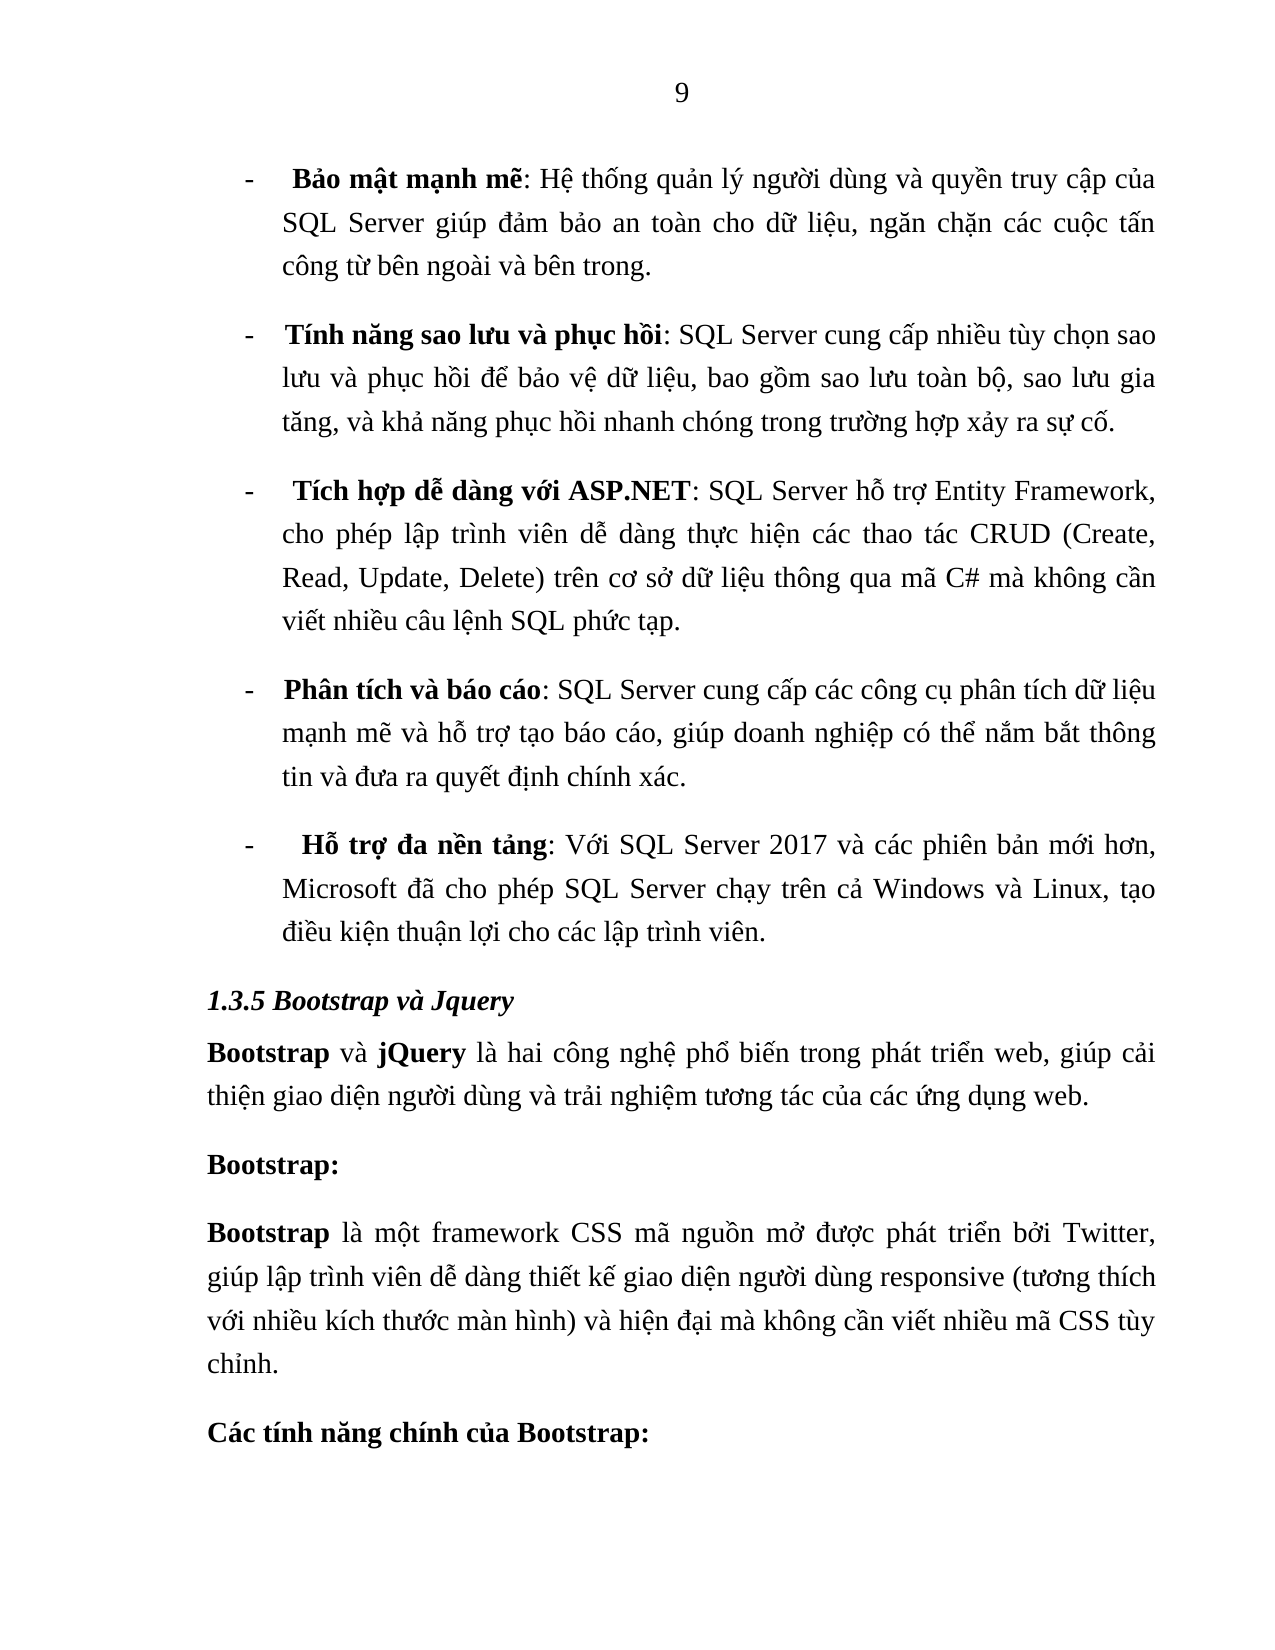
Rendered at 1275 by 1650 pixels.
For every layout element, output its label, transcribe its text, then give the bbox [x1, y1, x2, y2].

text Bootstrap: [207, 1147, 1157, 1181]
text - Phân tích và báo cáo: SQL Server cung cấp các công cụ phân tích dữ liệu mạnh mẽ và hỗ trợ tạo báo cáo, giúp doanh nghiệp có thể nắm bắt thông tin và đưa ra quyết định chính xác. [244, 672, 1157, 792]
text - Tích hợp dễ dàng với ASP.NET: SQL Server hỗ trợ Entity Framework, cho phép lập trình viên dễ dàng thực hiện các thao tác CRUD (Create, Read, Update, Delete) trên cơ sở dữ liệu thông qua mã C# mà không cần viết nhiều câu lệnh SQL phức tạp. [244, 473, 1157, 637]
text - Hỗ trợ đa nền tảng: Với SQL Server 2017 và các phiên bản mới hơn, Microsoft đã cho phép SQL Server chạy trên cả Windows và Linux, tạo điều kiện thuận lợi cho các lập trình viên. [244, 827, 1157, 948]
subtitle 1.3.5 Bootstrap và Jquery [207, 983, 1157, 1017]
text Bootstrap là một framework CSS mã nguồn mở được phát triển bởi Twitter, giúp lập trình viên dễ dàng thiết kế giao diện người dùng responsive (tương thích với nhiều kích thước màn hình) và hiện đại mà không cần viết nhiều mã CSS tùy chỉnh. [207, 1216, 1157, 1380]
text - Bảo mật mạnh mẽ: Hệ thống quản lý người dùng và quyền truy cập của SQL Server giúp đảm bảo an toàn cho dữ liệu, ngăn chặn các cuộc tấn công từ bên ngoài và bên trong. [244, 161, 1157, 282]
text Các tính năng chính của Bootstrap: [207, 1415, 1157, 1448]
text - Tính năng sao lưu và phục hồi: SQL Server cung cấp nhiều tùy chọn sao lưu và phục hồi để bảo vệ dữ liệu, bao gồm sao lưu toàn bộ, sao lưu gia tăng, và khả năng phục hồi nhanh chóng trong trường hợp xảy ra sự cố. [244, 317, 1157, 438]
text Bootstrap và jQuery là hai công nghệ phổ biến trong phát triển web, giúp cải thiện giao diện người dùng và trải nghiệm tương tác của các ứng dụng web. [207, 1035, 1157, 1112]
